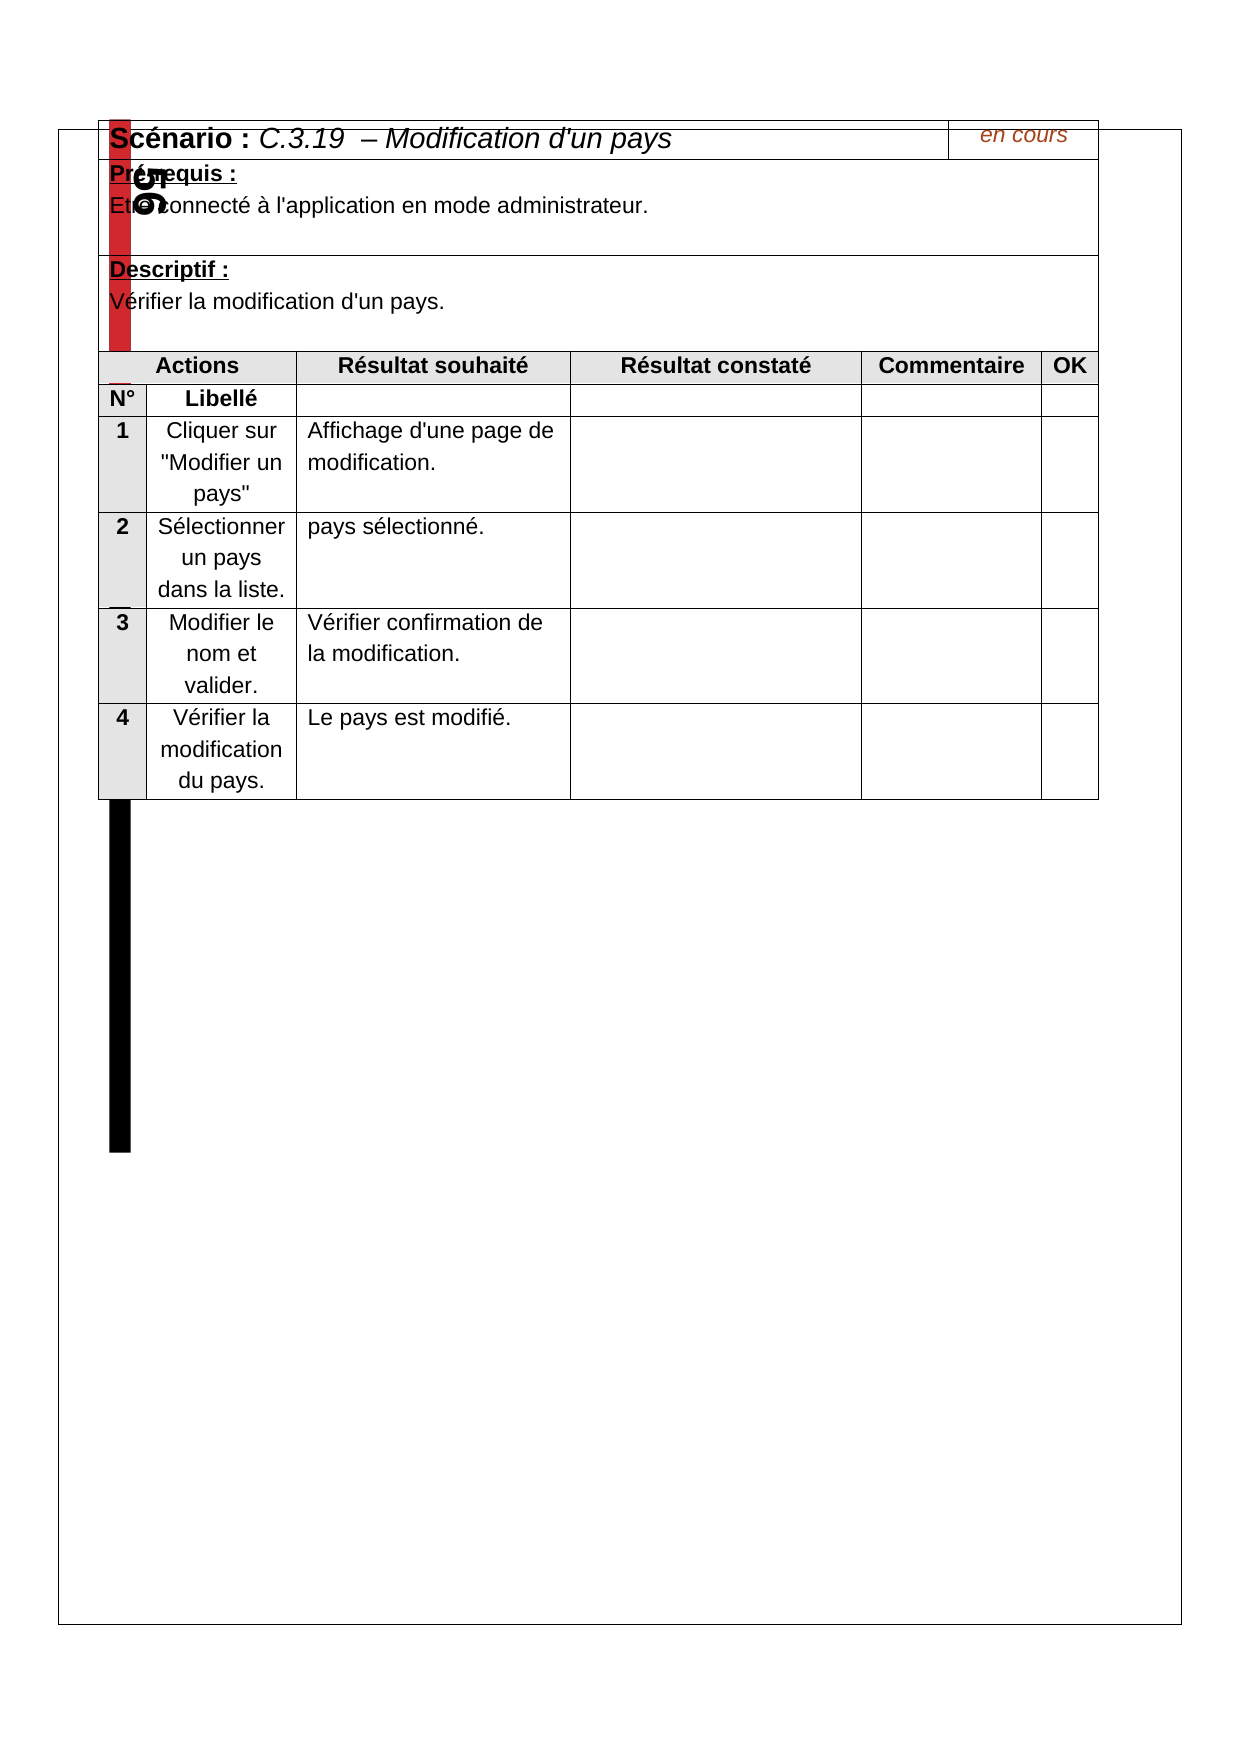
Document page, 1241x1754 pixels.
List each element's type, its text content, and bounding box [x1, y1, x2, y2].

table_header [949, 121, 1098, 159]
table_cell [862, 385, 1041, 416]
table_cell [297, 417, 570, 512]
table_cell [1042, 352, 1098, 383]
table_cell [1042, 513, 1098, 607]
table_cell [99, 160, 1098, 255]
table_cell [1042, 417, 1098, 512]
table_header Scénario : C.3.19 – Modification d'un pays [99, 121, 948, 159]
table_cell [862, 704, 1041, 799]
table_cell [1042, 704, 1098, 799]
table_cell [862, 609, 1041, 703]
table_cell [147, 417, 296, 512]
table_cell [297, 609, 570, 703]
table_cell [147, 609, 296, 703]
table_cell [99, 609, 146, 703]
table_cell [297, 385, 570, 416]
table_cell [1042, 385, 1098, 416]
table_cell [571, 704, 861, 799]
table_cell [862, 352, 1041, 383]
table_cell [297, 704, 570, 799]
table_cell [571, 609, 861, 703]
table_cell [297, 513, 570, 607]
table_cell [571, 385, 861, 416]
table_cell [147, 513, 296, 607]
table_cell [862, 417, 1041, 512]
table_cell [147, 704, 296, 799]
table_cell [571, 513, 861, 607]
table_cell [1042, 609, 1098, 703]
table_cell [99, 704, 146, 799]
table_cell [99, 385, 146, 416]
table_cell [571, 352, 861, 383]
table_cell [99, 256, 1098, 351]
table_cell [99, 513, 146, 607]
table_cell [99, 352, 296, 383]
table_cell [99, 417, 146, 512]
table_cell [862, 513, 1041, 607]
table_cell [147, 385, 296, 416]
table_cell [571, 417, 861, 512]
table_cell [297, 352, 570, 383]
